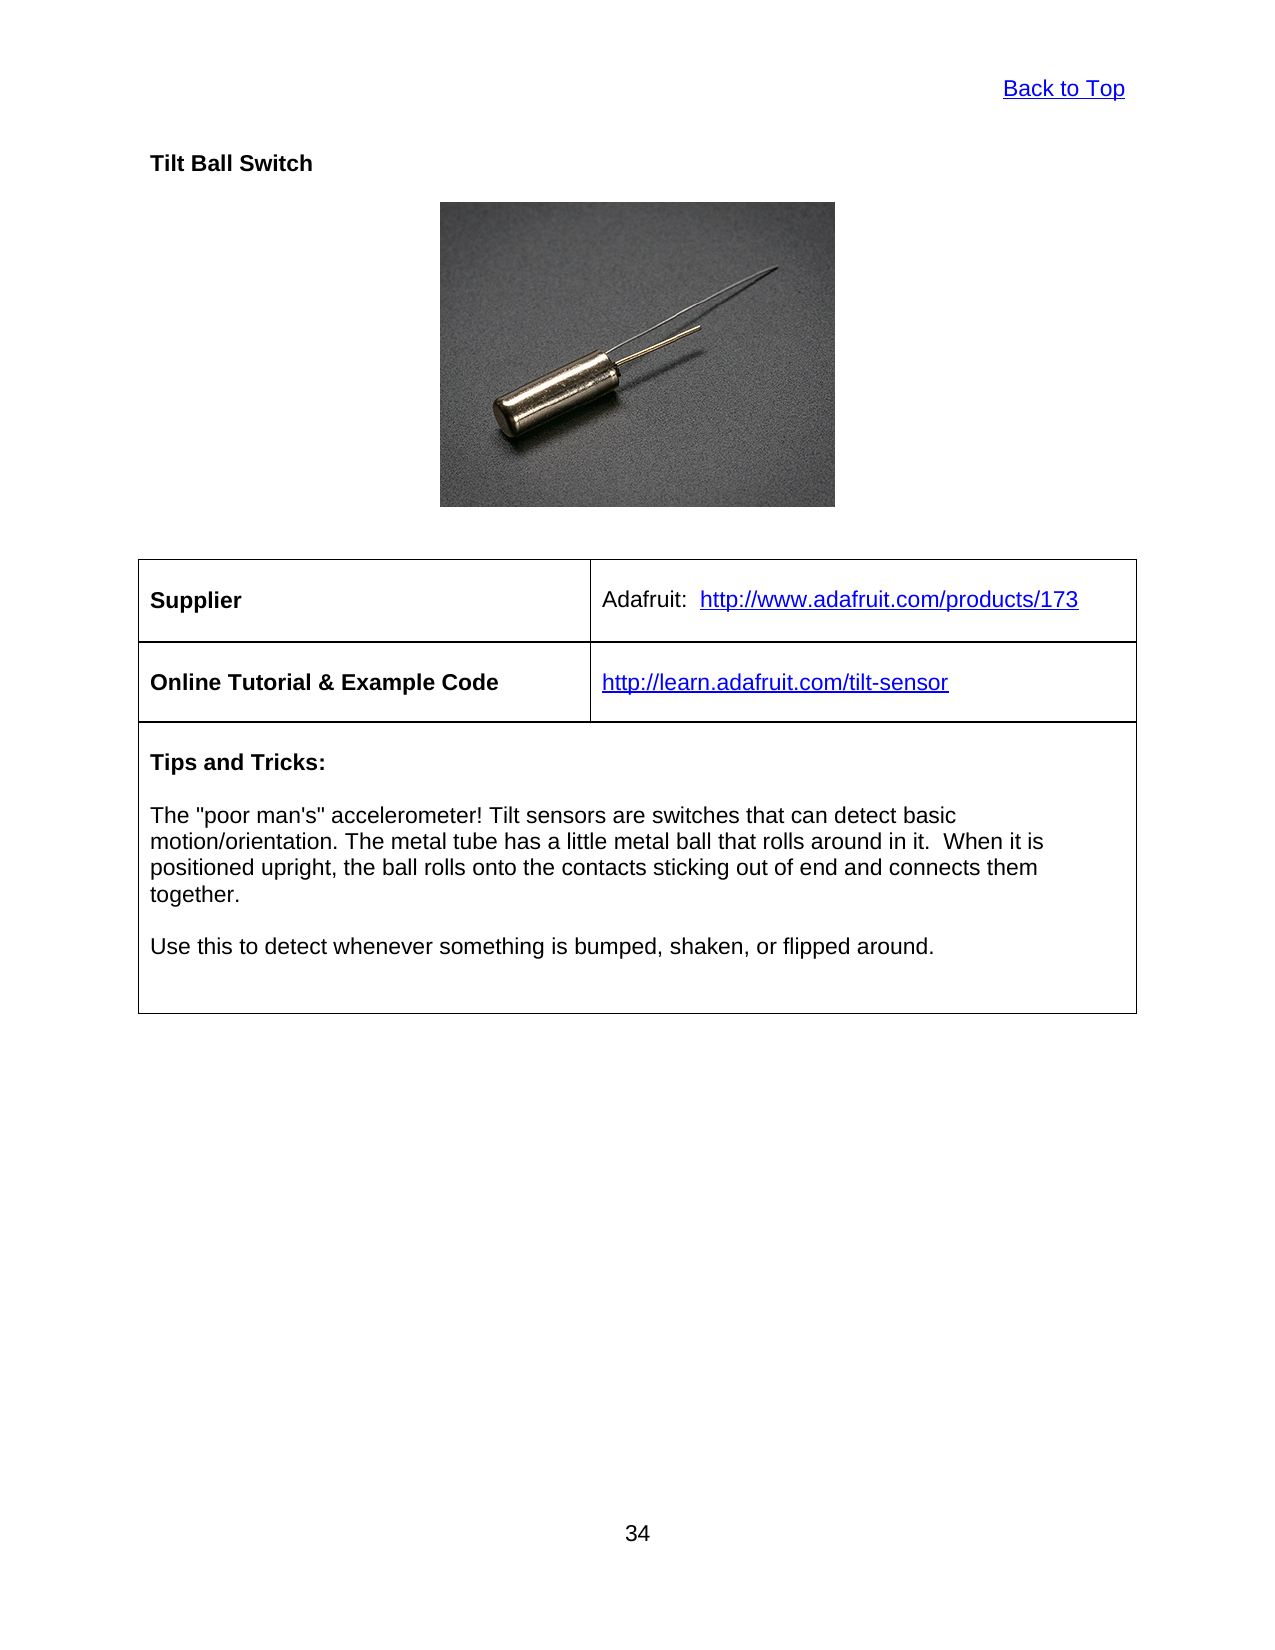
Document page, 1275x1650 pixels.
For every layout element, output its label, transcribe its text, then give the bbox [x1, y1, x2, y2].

text Tilt Ball Switch [150, 150, 1125, 176]
table_header Supplier [139, 560, 590, 641]
table_cell Online Tutorial & Example Code [139, 643, 590, 721]
table_header Adafruit: http://www.adafruit.com/products/173 [591, 560, 1136, 641]
table_cell Tips and Tricks: The "poor man's" accelerometer! Tilt sensors are switches that can detect basic motion/orientation. The metal tube has a little metal ball that rolls around in it. When it is positioned upright, the ball rolls onto the contacts sticking out of end and connects them together. Use this to detect whenever something is bumped, shaken, or flipped around. [139, 723, 1136, 1012]
table_cell http://learn.adafruit.com/tilt-sensor [591, 643, 1136, 721]
picture [440, 202, 835, 507]
